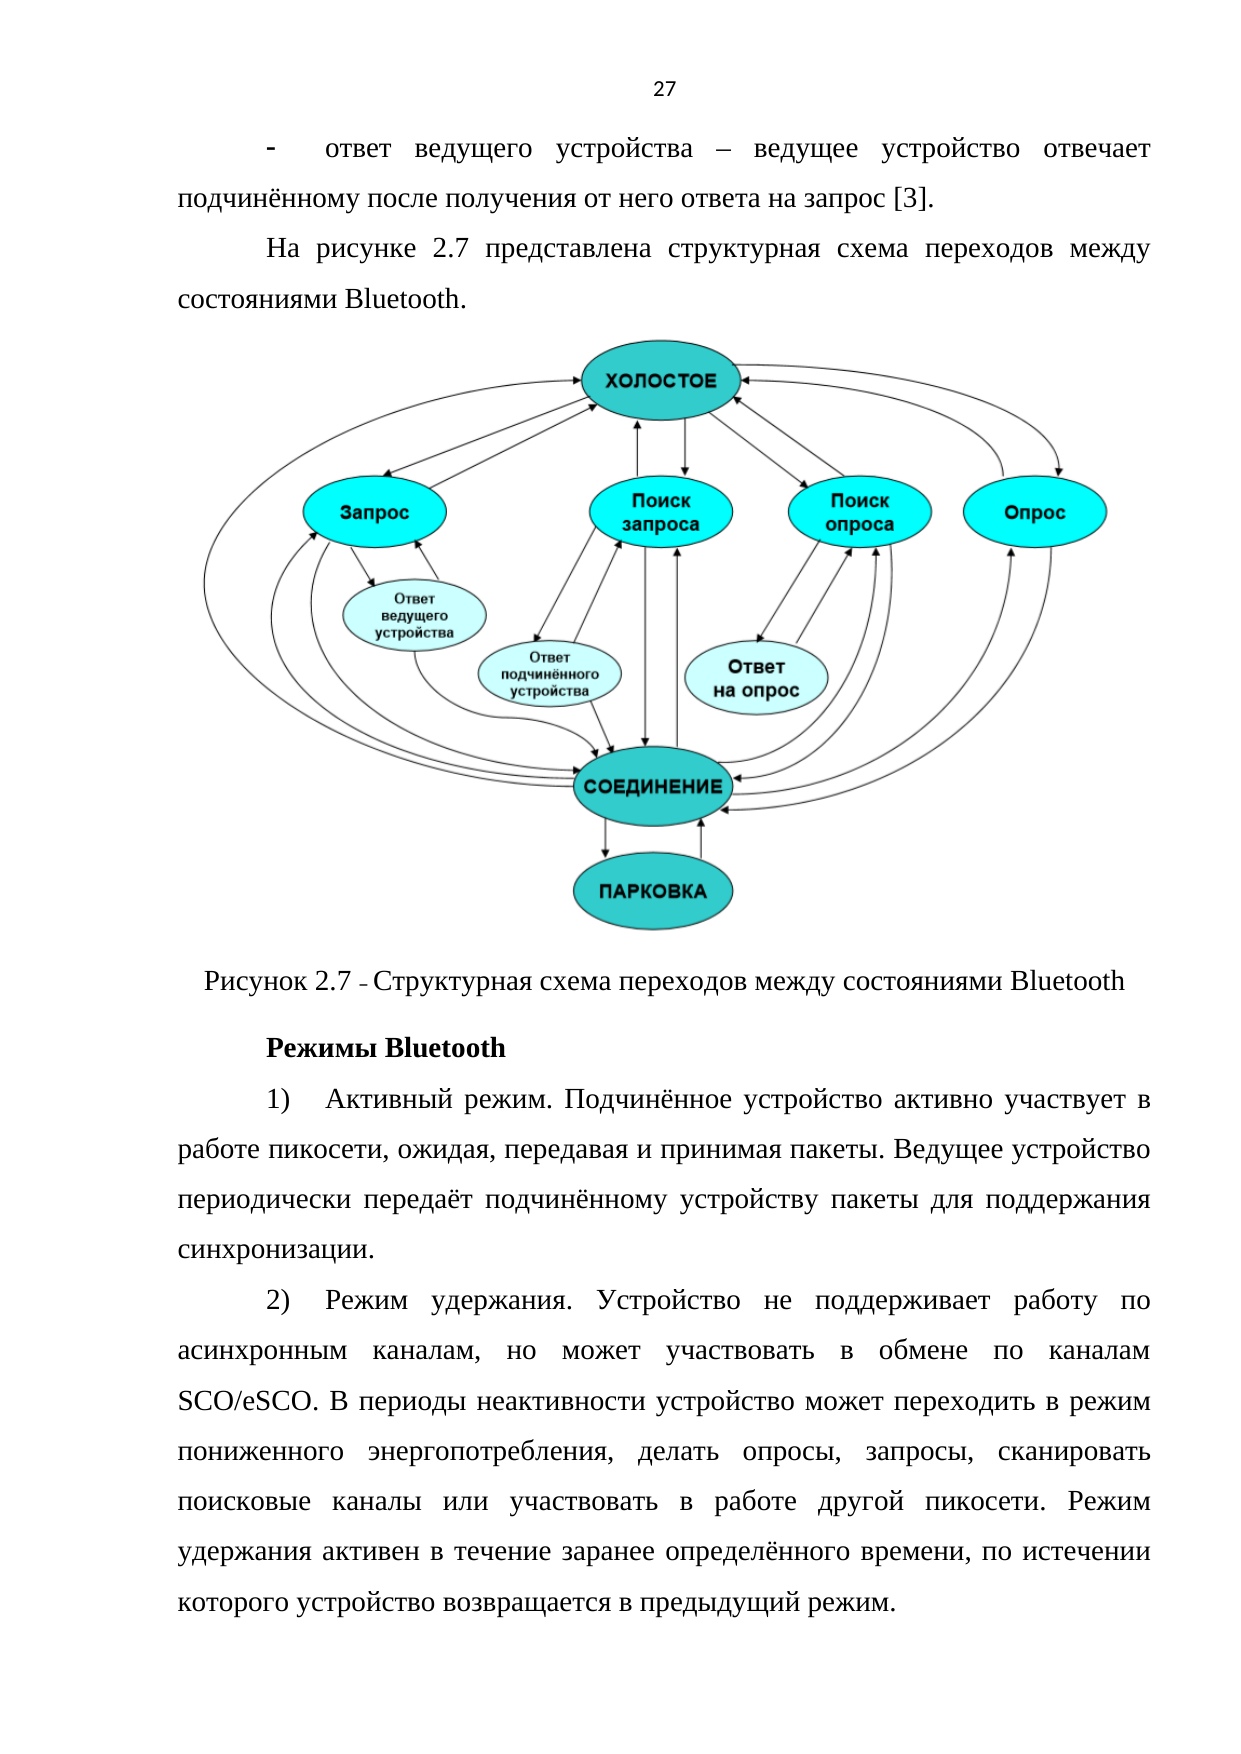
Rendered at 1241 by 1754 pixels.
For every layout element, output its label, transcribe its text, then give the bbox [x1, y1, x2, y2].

text Рисунок 2.7 – Структурная схема переходов между состояниями Bluetooth [177, 963, 1152, 997]
list Режим удержания. Устройство не поддерживает работу по асинхронным каналам, но может участвовать в обмене по каналам SCO/eSCO. В периоды неактивности устройство может переходить в режим пониженного энергопотребления, делать опросы, запросы, сканировать поисковые каналы или участвовать в работе другой пикосети. Режим удержания активен в течение заранее определённого времени, по истечении которого устройство возвращается в предыдущий режим. [177, 1282, 1152, 1617]
list Активный режим. Подчинённое устройство активно участвует в работе пикосети, ожидая, передавая и принимая пакеты. Ведущее устройство периодически передаёт подчинённому устройству пакеты для поддержания синхронизации. [177, 1081, 1152, 1265]
list На рисунке 2.7 представлена структурная схема переходов между состояниями Bluetooth. [177, 231, 1152, 314]
picture [177, 331, 1152, 950]
list ответ ведущего устройства – ведущее устройство отвечает подчинённому после получения от него ответа на запрос [3]. [177, 130, 1152, 214]
text Режимы Bluetooth [177, 1030, 1152, 1064]
